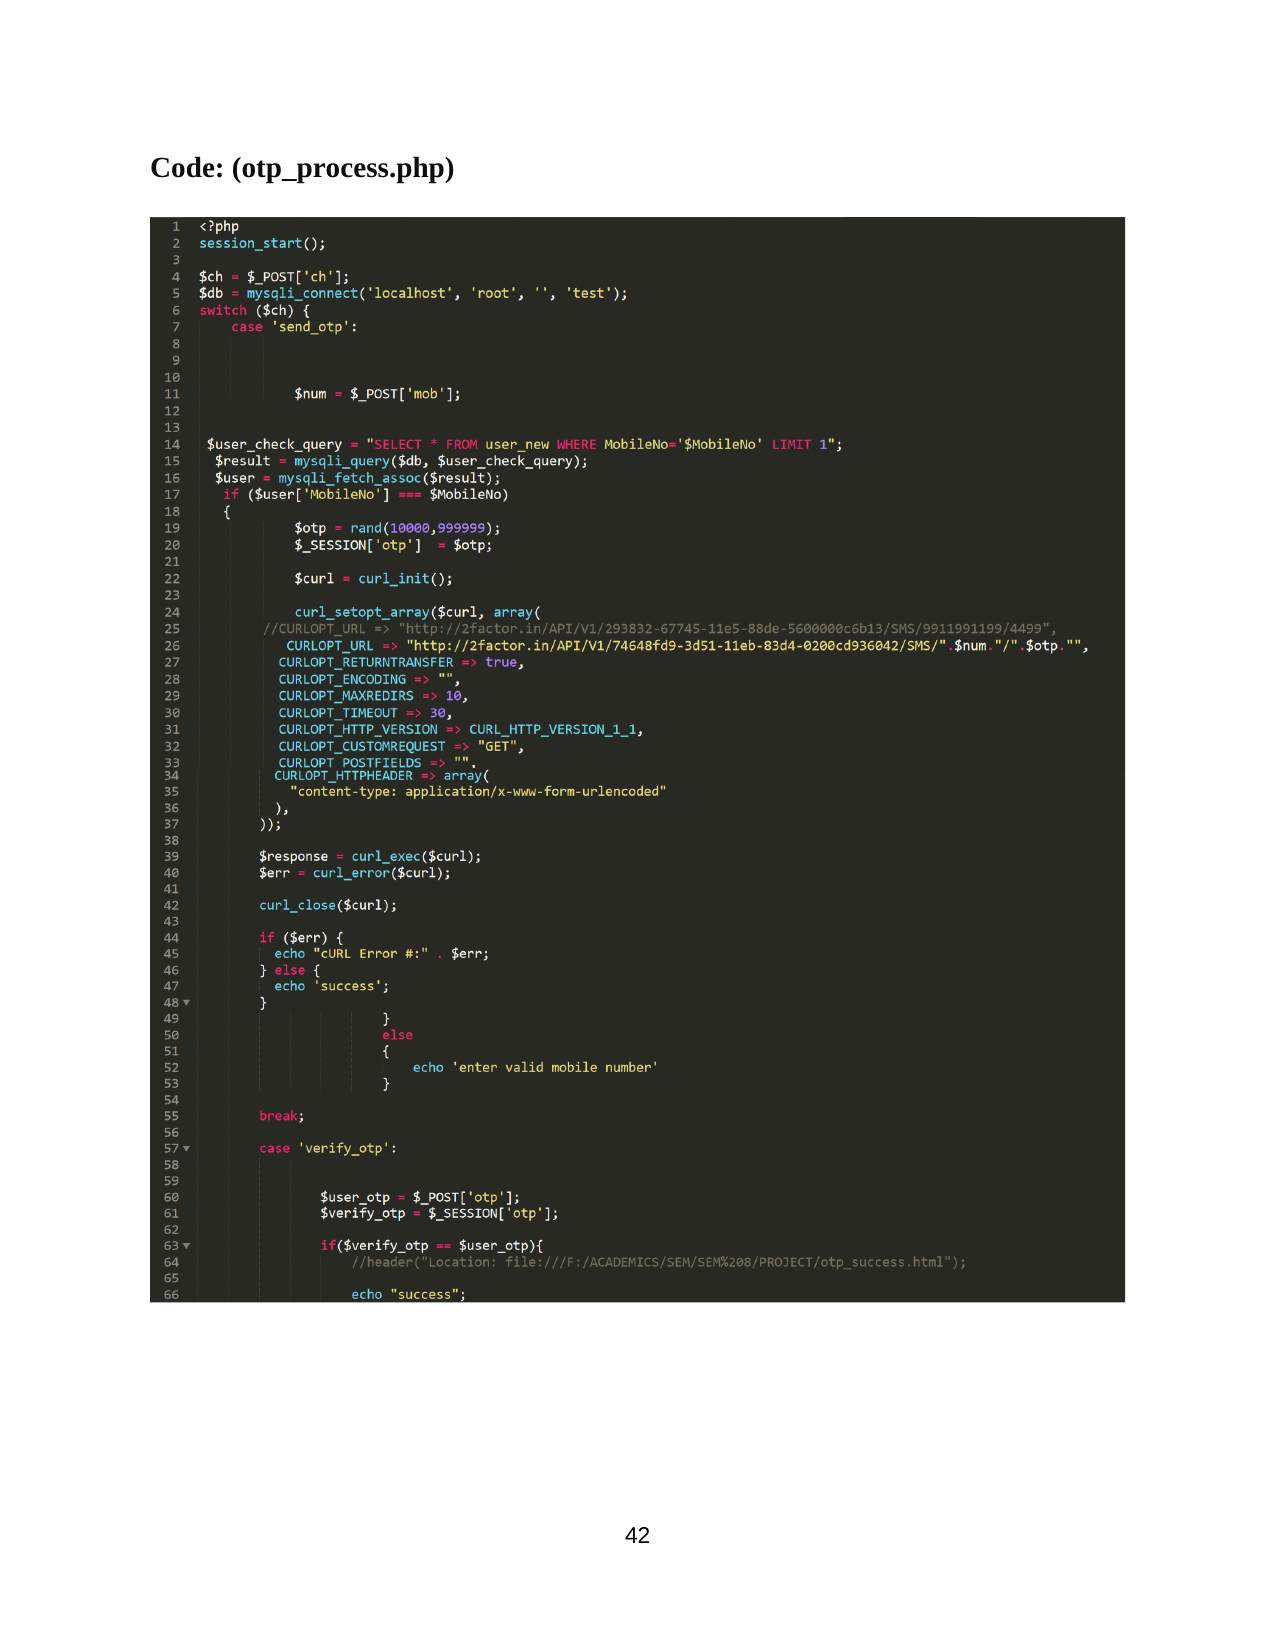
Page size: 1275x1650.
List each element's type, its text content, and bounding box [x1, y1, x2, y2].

text Code: (otp_process.php) [150, 150, 1125, 183]
picture [150, 217, 1125, 1303]
